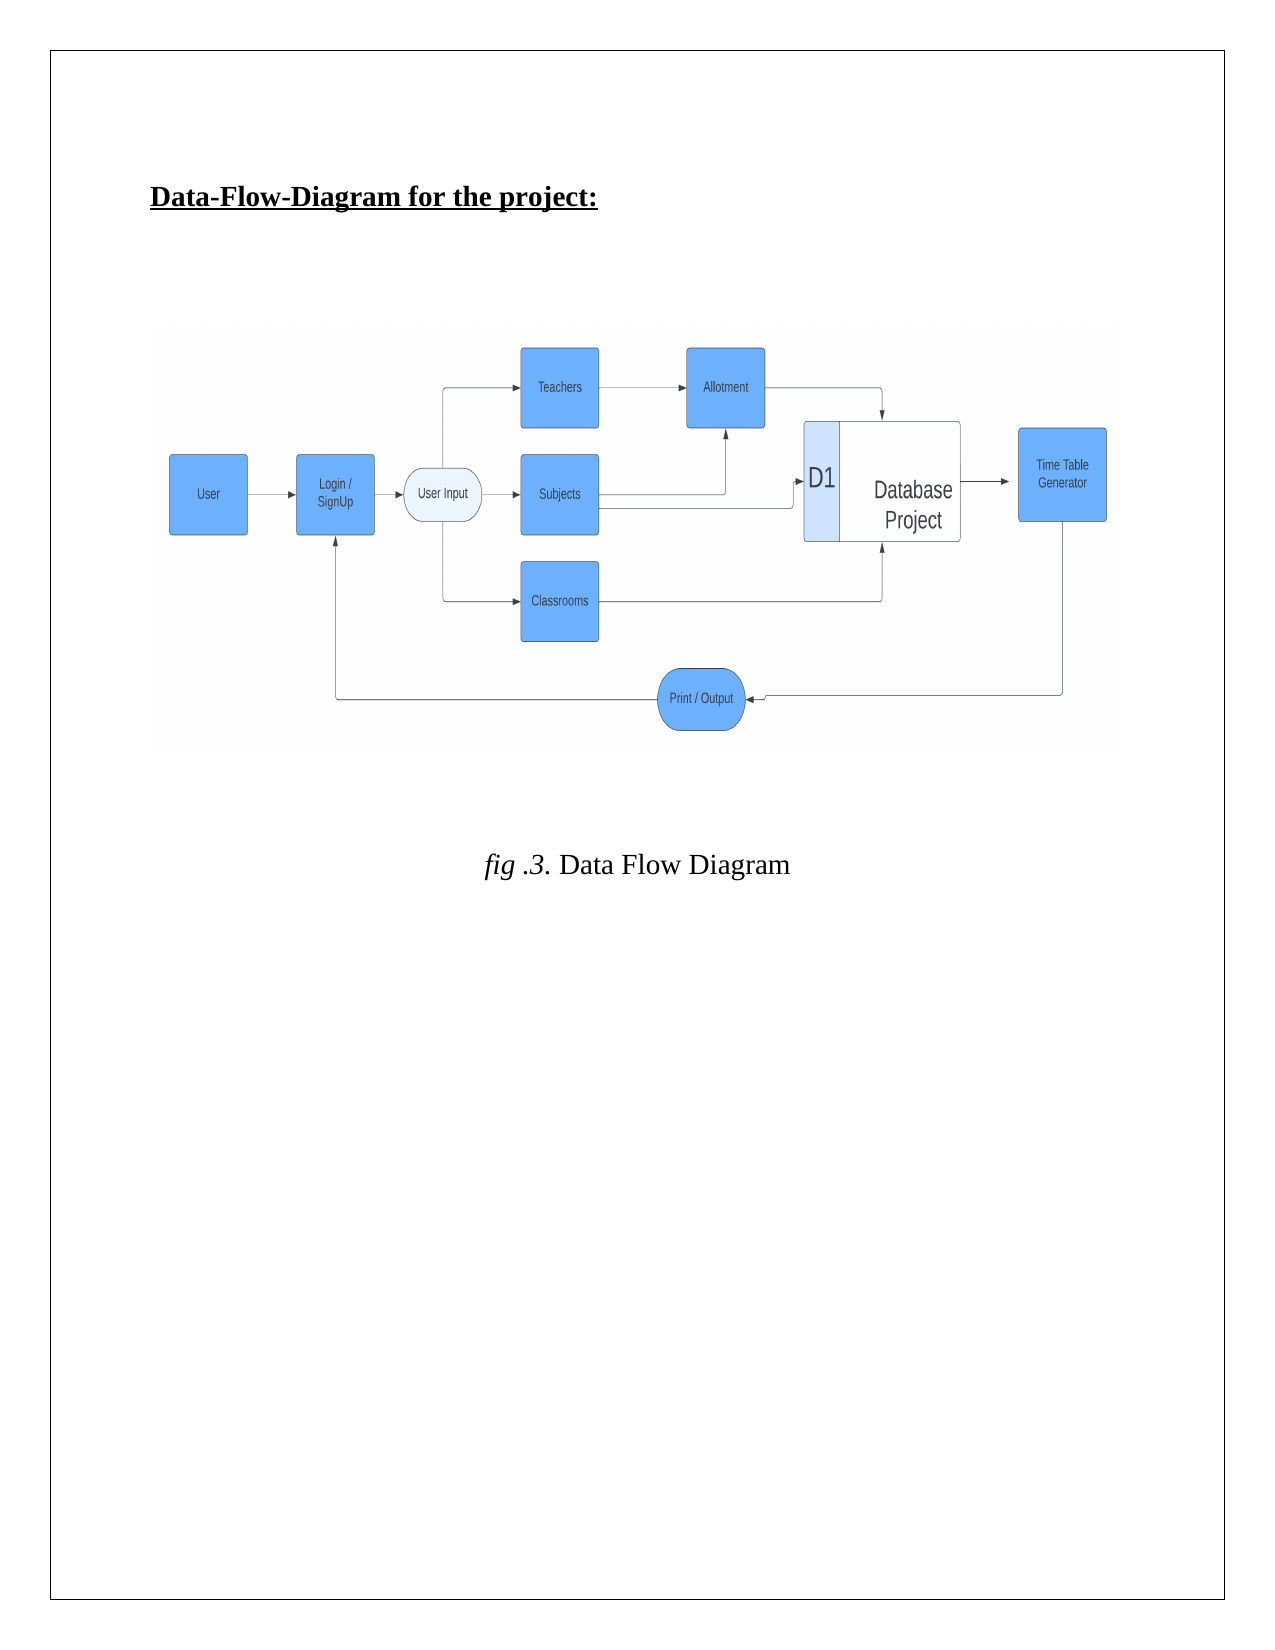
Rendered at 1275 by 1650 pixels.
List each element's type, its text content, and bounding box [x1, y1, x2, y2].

text Data-Flow-Diagram for the project: [150, 179, 1125, 213]
picture [150, 321, 1125, 757]
text fig .3. Data Flow Diagram [150, 847, 1125, 881]
